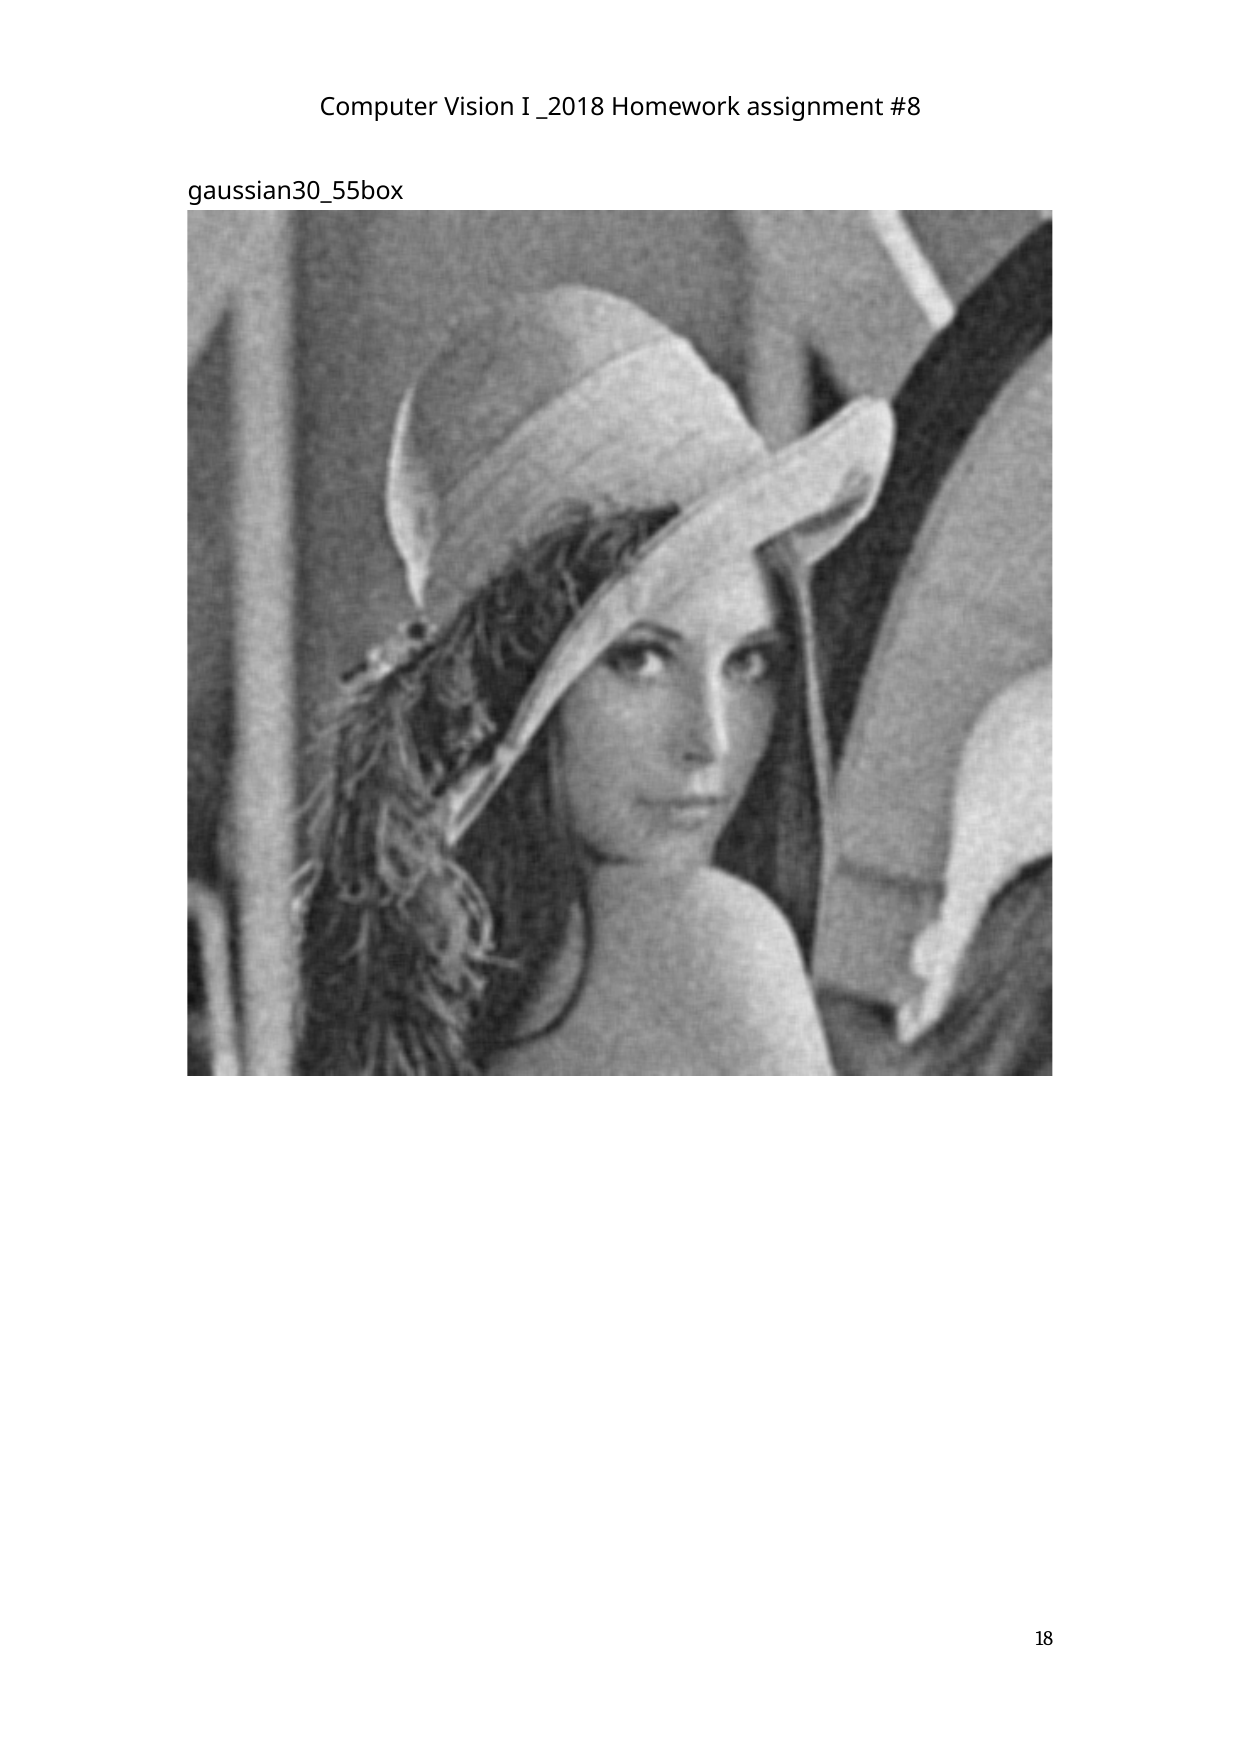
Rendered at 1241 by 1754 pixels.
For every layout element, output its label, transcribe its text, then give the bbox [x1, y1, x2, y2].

picture [187, 210, 1053, 1076]
text gaussian30_55box [187, 169, 1053, 210]
